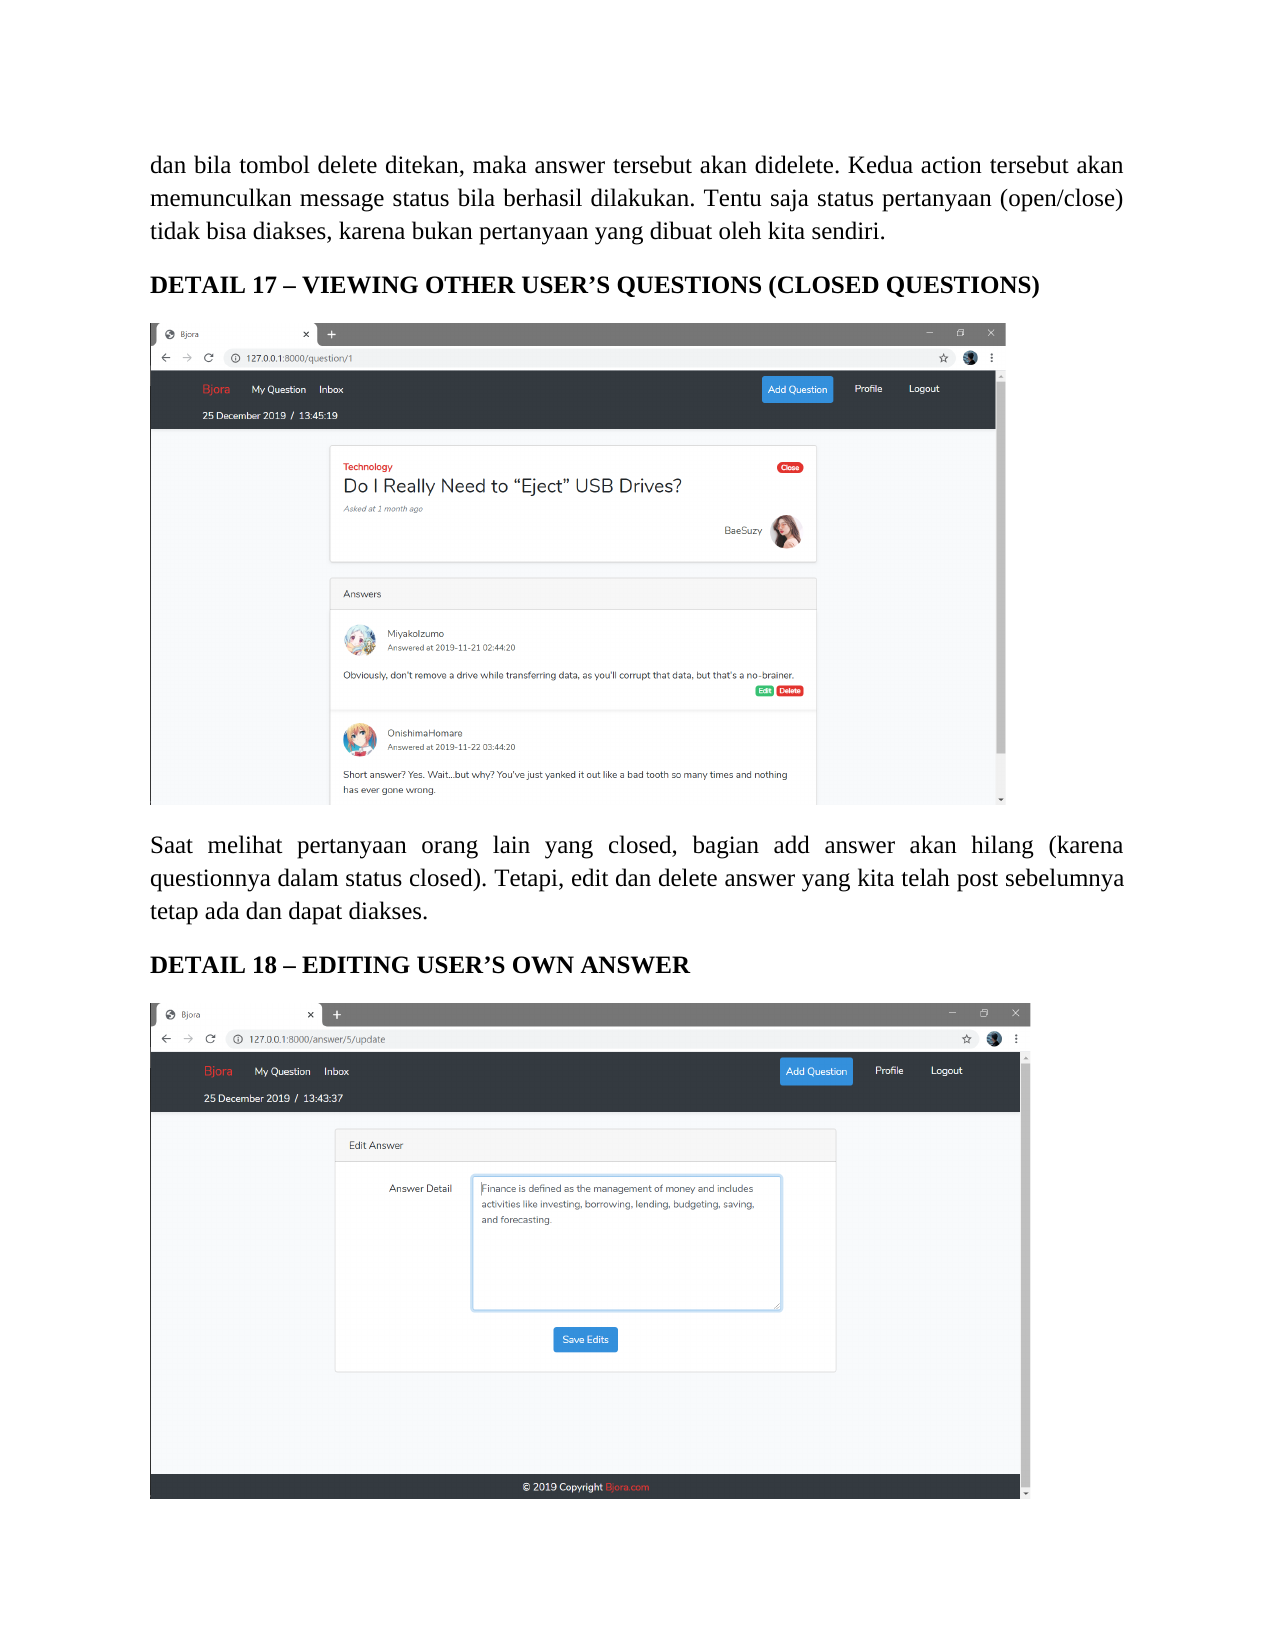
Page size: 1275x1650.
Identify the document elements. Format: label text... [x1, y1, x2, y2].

text Saat melihat pertanyaan orang lain yang closed, bagian add answer akan hilang (karena questionnya dalam status closed). Tetapi, edit dan delete answer yang kita telah post sebelumnya tetap ada dan dapat diakses. [150, 830, 1125, 925]
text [150, 150, 1125, 245]
text DETAIL 18 – EDITING USER’S OWN ANSWER [150, 950, 1125, 979]
text DETAIL 17 – VIEWING OTHER USER’S QUESTIONS (CLOSED QUESTIONS) [150, 270, 1125, 299]
picture [150, 323, 1006, 805]
picture [150, 1003, 1031, 1499]
